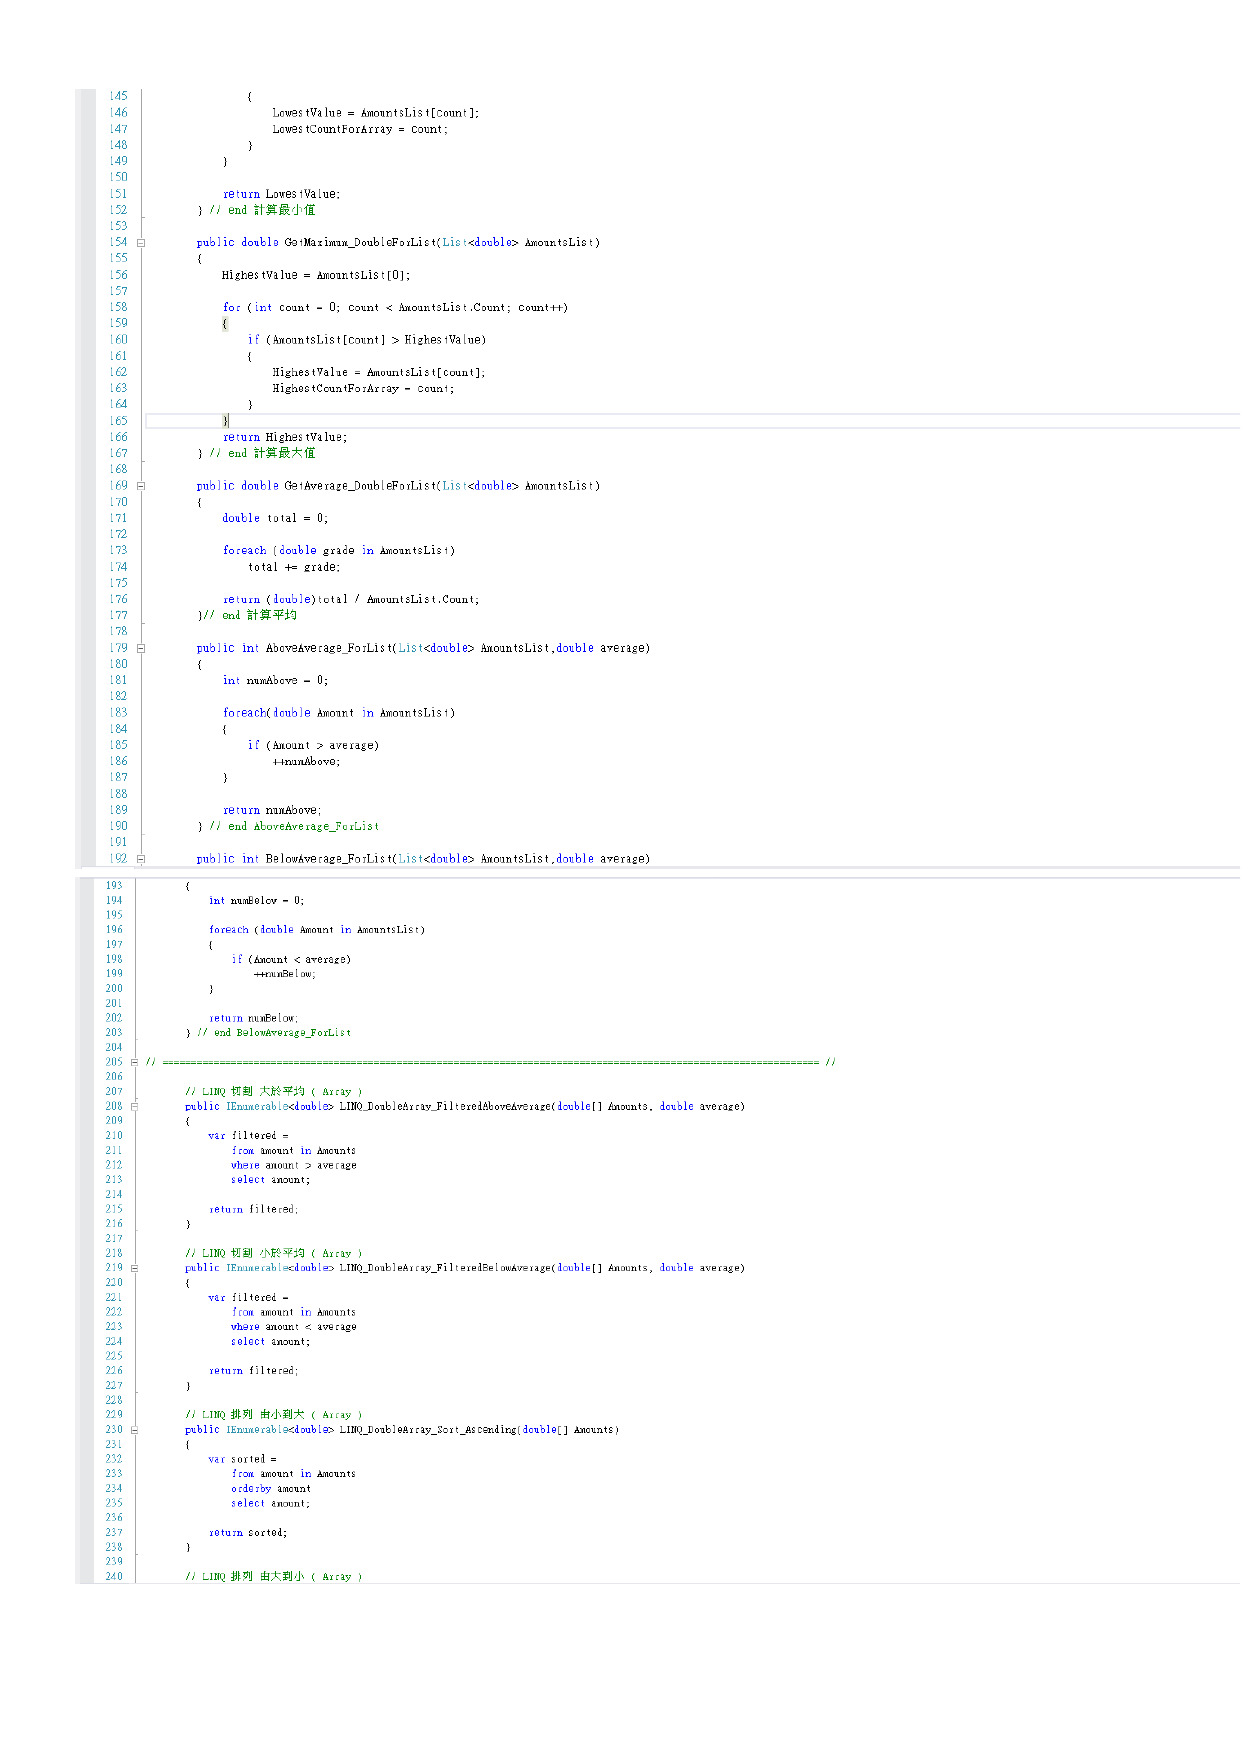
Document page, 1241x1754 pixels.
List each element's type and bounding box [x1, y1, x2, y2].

picture [75, 877, 1241, 1584]
picture [75, 89, 1241, 869]
